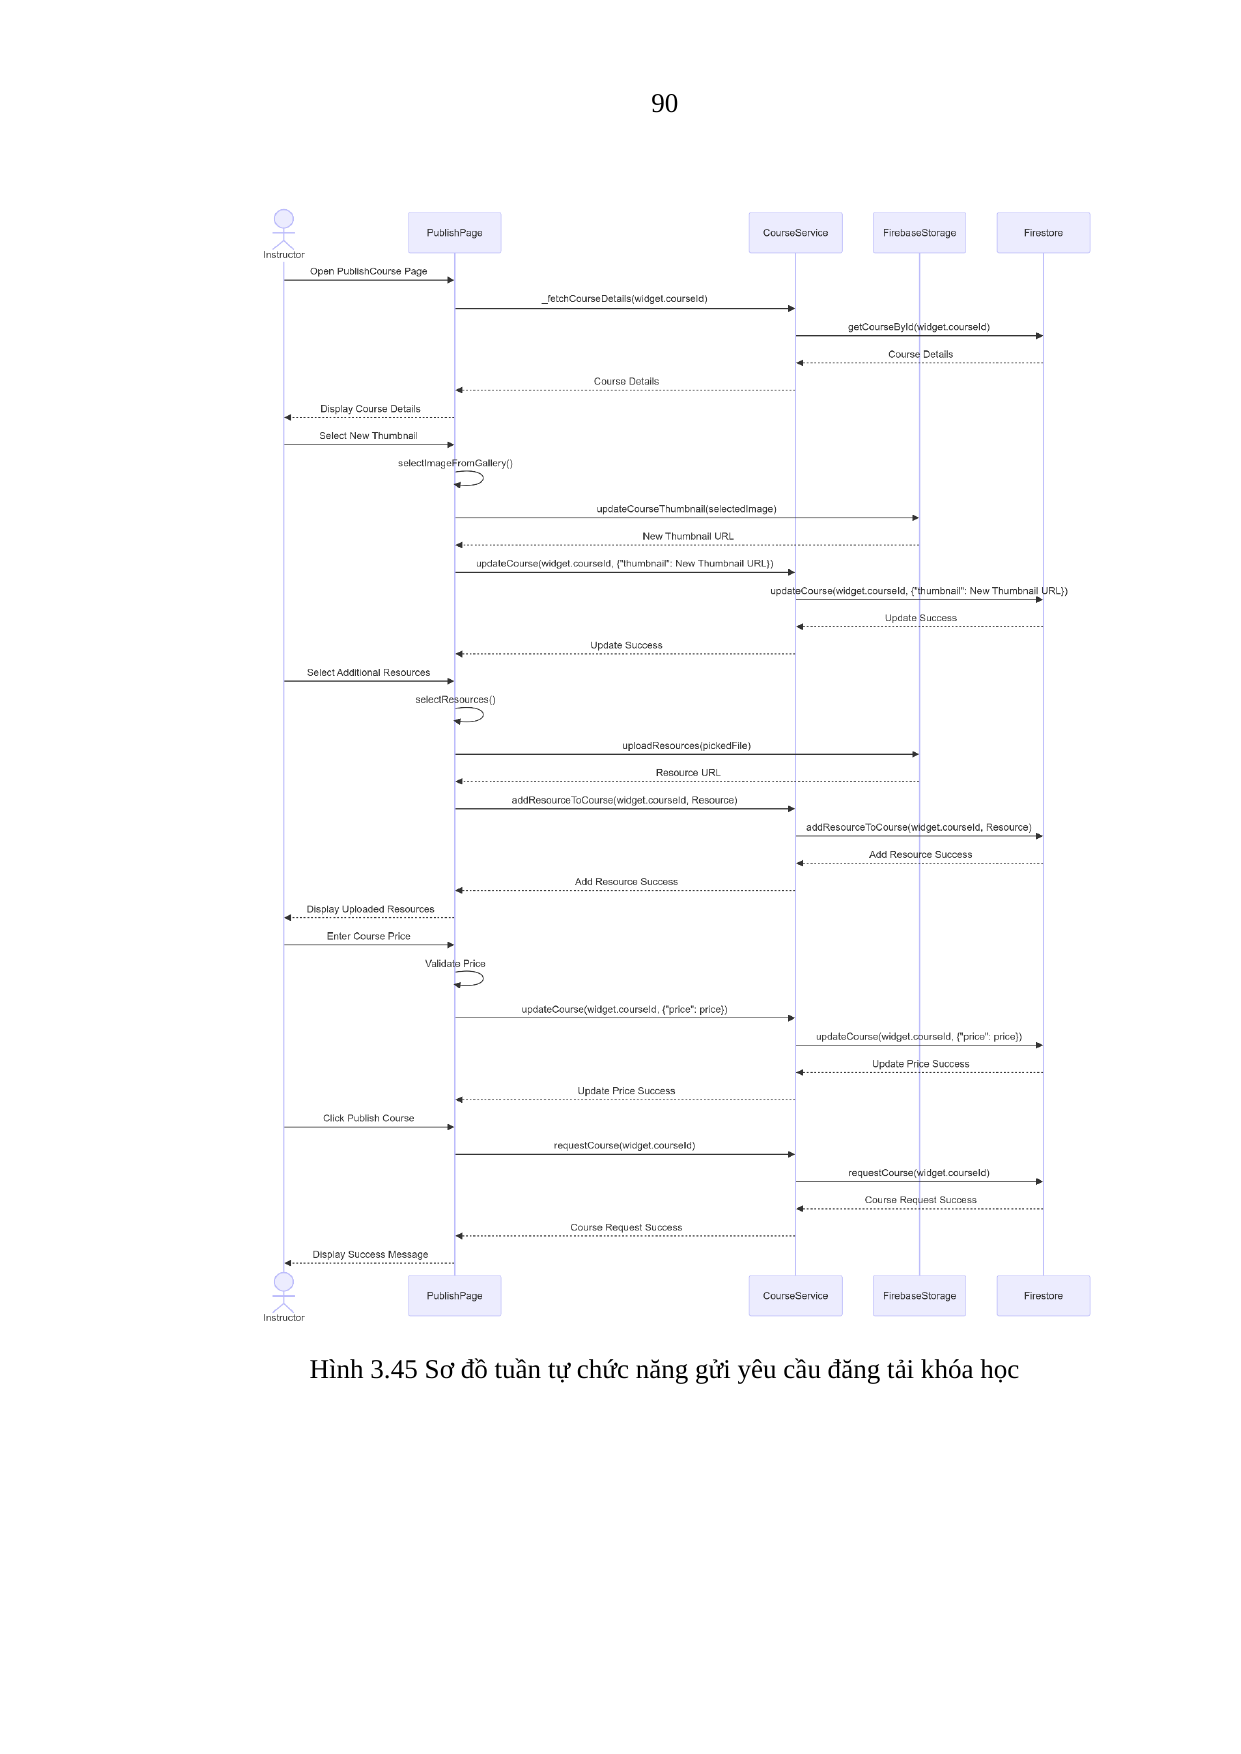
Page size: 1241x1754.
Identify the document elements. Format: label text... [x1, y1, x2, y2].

picture [206, 206, 1123, 1325]
